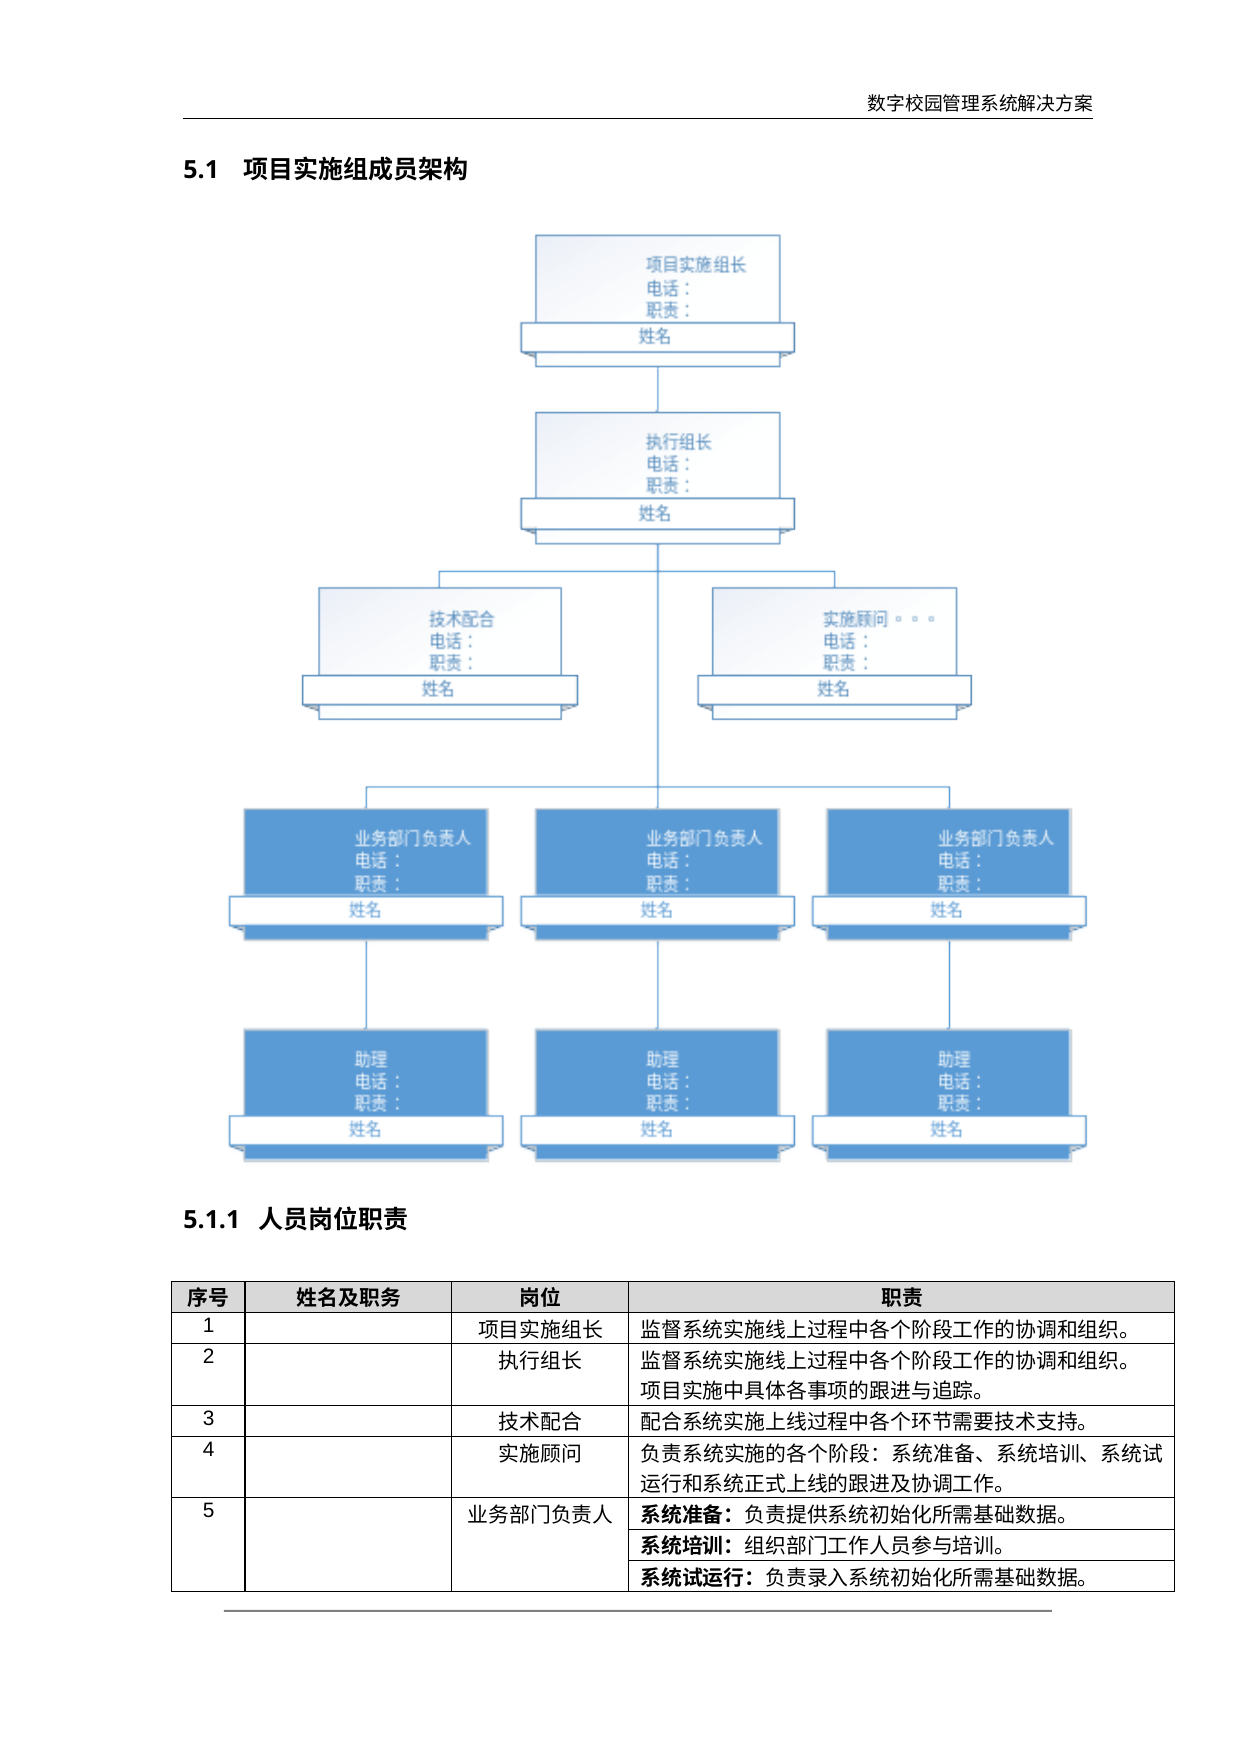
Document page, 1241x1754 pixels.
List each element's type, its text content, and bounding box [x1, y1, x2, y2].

table_cell 2 [172, 1344, 244, 1404]
table_cell 监督系统实施线上过程中各个阶段工作的协调和组织。 [629, 1313, 1174, 1343]
table_cell 项目实施组长 [452, 1313, 628, 1343]
table_cell [246, 1344, 451, 1404]
table_cell 系统培训：组织部门工作人员参与培训。 [629, 1530, 1174, 1560]
table_cell 3 [172, 1406, 244, 1436]
table_cell [246, 1313, 451, 1343]
subtitle 人员岗位职责 [183, 1199, 1093, 1235]
table_cell [246, 1437, 451, 1497]
table_cell 系统试运行：负责录入系统初始化所需基础数据。 [629, 1561, 1174, 1591]
table_cell 4 [172, 1437, 244, 1497]
table_cell [246, 1498, 451, 1591]
table_cell 5 [172, 1498, 244, 1591]
table_cell 执行组长 [452, 1344, 628, 1404]
subtitle 项目实施组成员架构 [183, 150, 1093, 186]
table_header 职责 [629, 1282, 1174, 1312]
table_header 岗位 [452, 1282, 628, 1312]
table_cell 监督系统实施线上过程中各个阶段工作的协调和组织。 项目实施中具体各事项的跟进与追踪。 [629, 1344, 1174, 1404]
table_cell 业务部门负责人 [452, 1498, 628, 1591]
table_cell 负责系统实施的各个阶段：系统准备、系统培训、系统试运行和系统正式上线的跟进及协调工作。 [629, 1437, 1174, 1497]
table_cell 实施顾问 [452, 1437, 628, 1497]
table_cell 1 [172, 1313, 244, 1343]
table_cell 配合系统实施上线过程中各个环节需要技术支持。 [629, 1406, 1174, 1436]
table_header 姓名及职务 [246, 1282, 451, 1312]
table_cell [246, 1406, 451, 1436]
table_header 序号 [172, 1282, 244, 1312]
table_cell 技术配合 [452, 1406, 628, 1436]
table_cell 系统准备：负责提供系统初始化所需基础数据。 [629, 1498, 1174, 1528]
